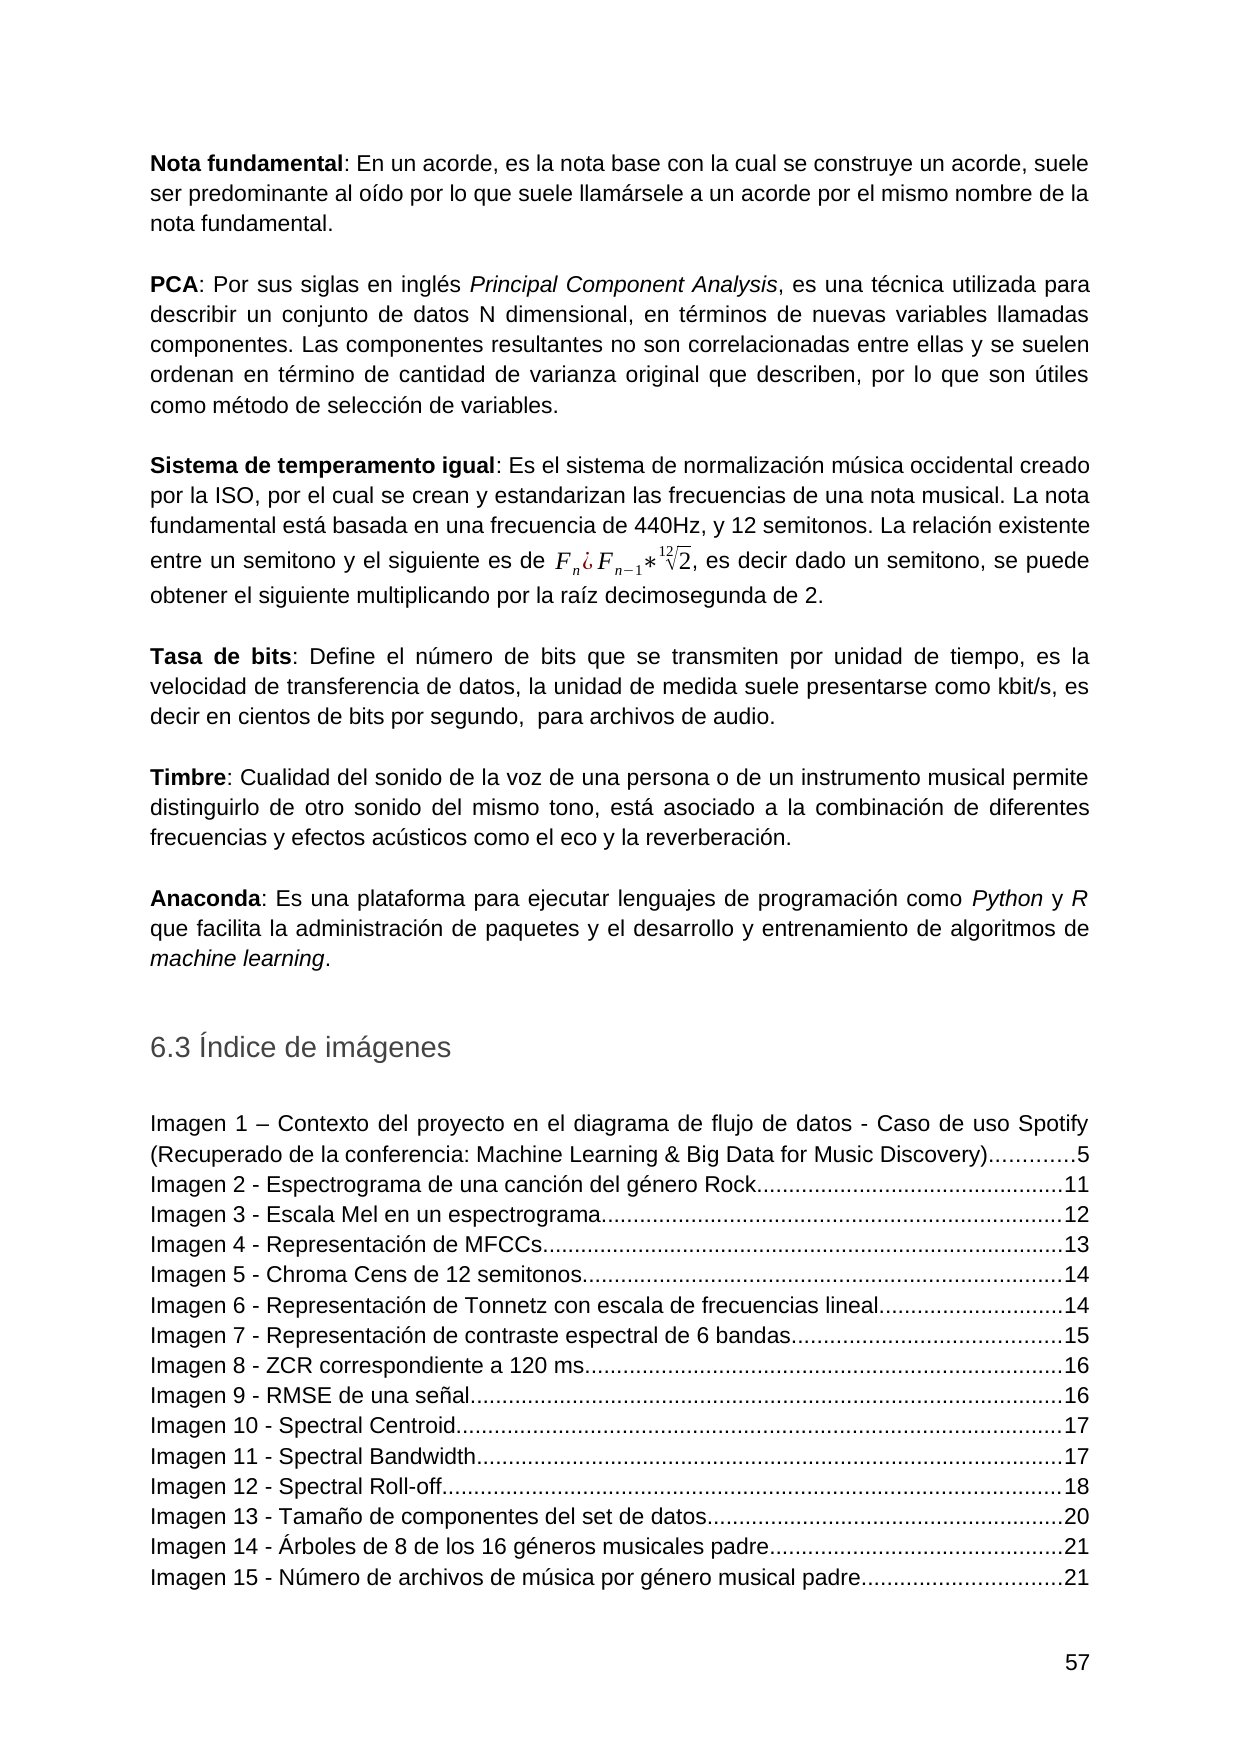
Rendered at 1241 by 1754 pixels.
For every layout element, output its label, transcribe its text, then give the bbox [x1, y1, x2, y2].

text Sistema de temperamento igual: Es el sistema de normalización música occidental creado por la ISO, por el cual se crean y estandarizan las frecuencias de una nota musical. La nota fundamental está basada en una frecuencia de 440Hz, y 12 semitonos. La relación existente entre un semitono y el siguiente es de , es decir dado un semitono, se puede obtener el siguiente multiplicando por la raíz decimosegunda de 2. [150, 452, 1090, 609]
text Imagen 4 - Representación de MFCCs. 13 [150, 1231, 1090, 1257]
text Imagen 14 - Árboles de 8 de los 16 géneros musicales padre. 21 [150, 1533, 1090, 1559]
text PCA: Por sus siglas en inglés Principal Component Analysis, es una técnica utilizada para describir un conjunto de datos N dimensional, en términos de nuevas variables llamadas componentes. Las componentes resultantes no son correlacionadas entre ellas y se suelen ordenan en término de cantidad de varianza original que describen, por lo que son útiles como método de selección de variables. [150, 271, 1090, 418]
text Imagen 7 - Representación de contraste espectral de 6 bandas. 15 [150, 1322, 1090, 1348]
text Imagen 10 - Spectral Centroid. 17 [150, 1412, 1090, 1439]
text Nota fundamental: En un acorde, es la nota base con la cual se construye un acorde, suele ser predominante al oído por lo que suele llamársele a un acorde por el mismo nombre de la nota fundamental. [150, 150, 1090, 237]
text Imagen 5 - Chroma Cens de 12 semitonos. 14 [150, 1261, 1090, 1288]
text Imagen 13 - Tamaño de componentes del set de datos. 20 [150, 1503, 1090, 1529]
text Imagen 6 - Representación de Tonnetz con escala de frecuencias lineal. 14 [150, 1292, 1090, 1318]
text Imagen 15 - Número de archivos de música por género musical padre. 21 [150, 1563, 1090, 1590]
text Imagen 9 - RMSE de una señal. 16 [150, 1382, 1090, 1408]
text Imagen 1 – Contexto del proyecto en el diagrama de flujo de datos - Caso de uso Spotify (Recuperado de la conferencia: Machine Learning & Big Data for Music Discovery). 5 [150, 1110, 1090, 1167]
subtitle Índice de imágenes [150, 1030, 1090, 1064]
text Imagen 8 - ZCR correspondiente a 120 ms. 16 [150, 1352, 1090, 1378]
text Anaconda: Es una plataforma para ejecutar lenguajes de programación como Python y R que facilita la administración de paquetes y el desarrollo y entrenamiento de algoritmos de machine learning. [150, 884, 1090, 971]
text Imagen 2 - Espectrograma de una canción del género Rock. 11 [150, 1171, 1090, 1197]
text Timbre: Cualidad del sonido de la voz de una persona o de un instrumento musical permite distinguirlo de otro sonido del mismo tono, está asociado a la combinación de diferentes frecuencias y efectos acústicos como el eco y la reverberación. [150, 820, 1090, 851]
text Tasa de bits: Define el número de bits que se transmiten por unidad de tiempo, es la velocidad de transferencia de datos, la unidad de medida suele presentarse como kbit/s, es decir en cientos de bits por segundo, para archivos de audio. [150, 643, 1090, 730]
text Imagen 11 - Spectral Bandwidth 17 [150, 1443, 1090, 1469]
text Imagen 3 - Escala Mel en un espectrograma. 12 [150, 1201, 1090, 1227]
text Imagen 12 - Spectral Roll-off 18 [150, 1473, 1090, 1499]
text Timbre: Cualidad del sonido de la voz de una persona o de un instrumento musical permite distinguirlo de otro sonido del mismo tono, está asociado a la combinación de diferentes frecuencias y efectos acústicos como el eco y la reverberación. [150, 764, 1090, 794]
